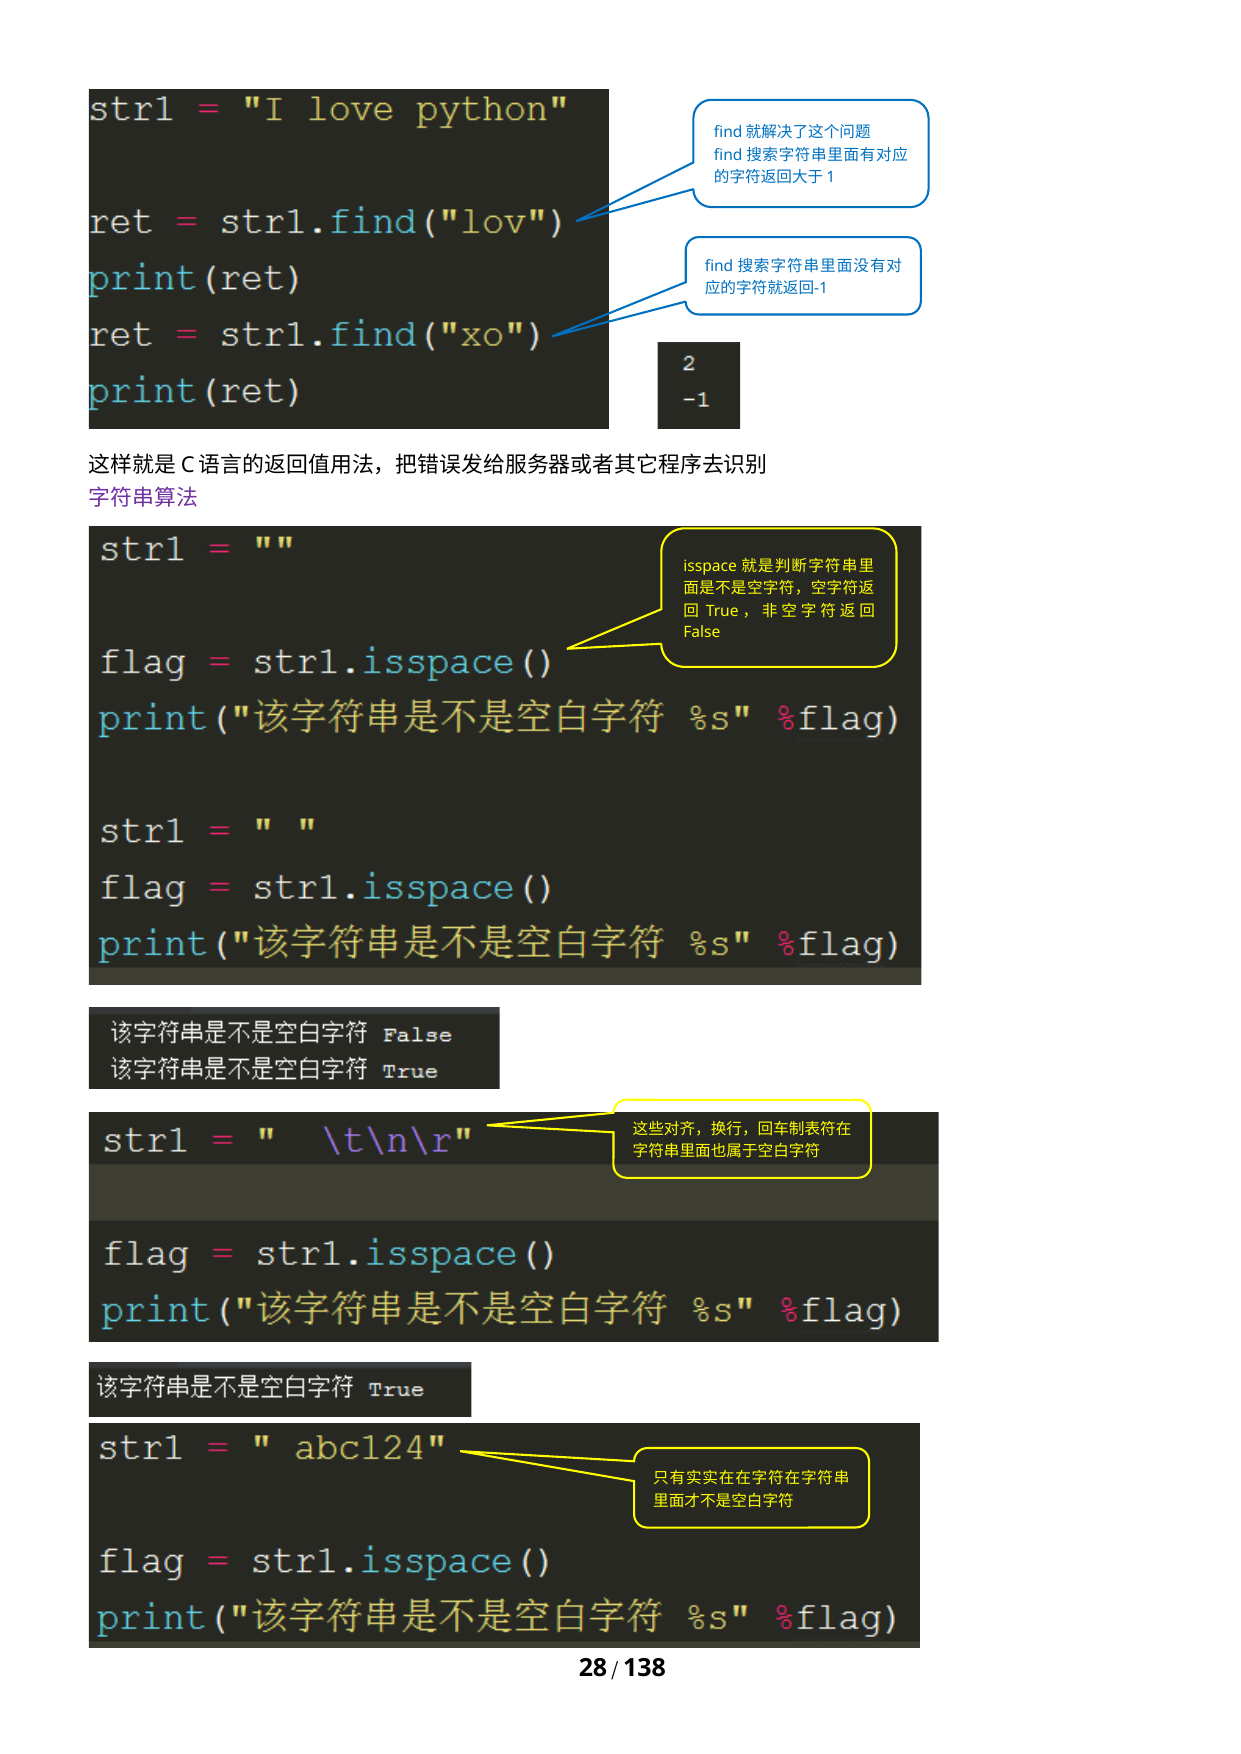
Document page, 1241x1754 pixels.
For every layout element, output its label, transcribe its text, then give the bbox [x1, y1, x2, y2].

picture [511, 1112, 870, 1176]
picture [581, 315, 609, 327]
text 字符串算法 [89, 479, 1152, 512]
picture [88, 1362, 472, 1417]
picture [596, 207, 609, 214]
text 这样就是C语言的返回值用法，把错误发给服务器或者其它程序去识别 [89, 447, 1152, 479]
picture [88, 1007, 500, 1089]
picture [88, 526, 922, 985]
picture [88, 1112, 939, 1342]
picture [88, 1423, 920, 1648]
picture [88, 89, 609, 429]
picture [657, 342, 741, 429]
